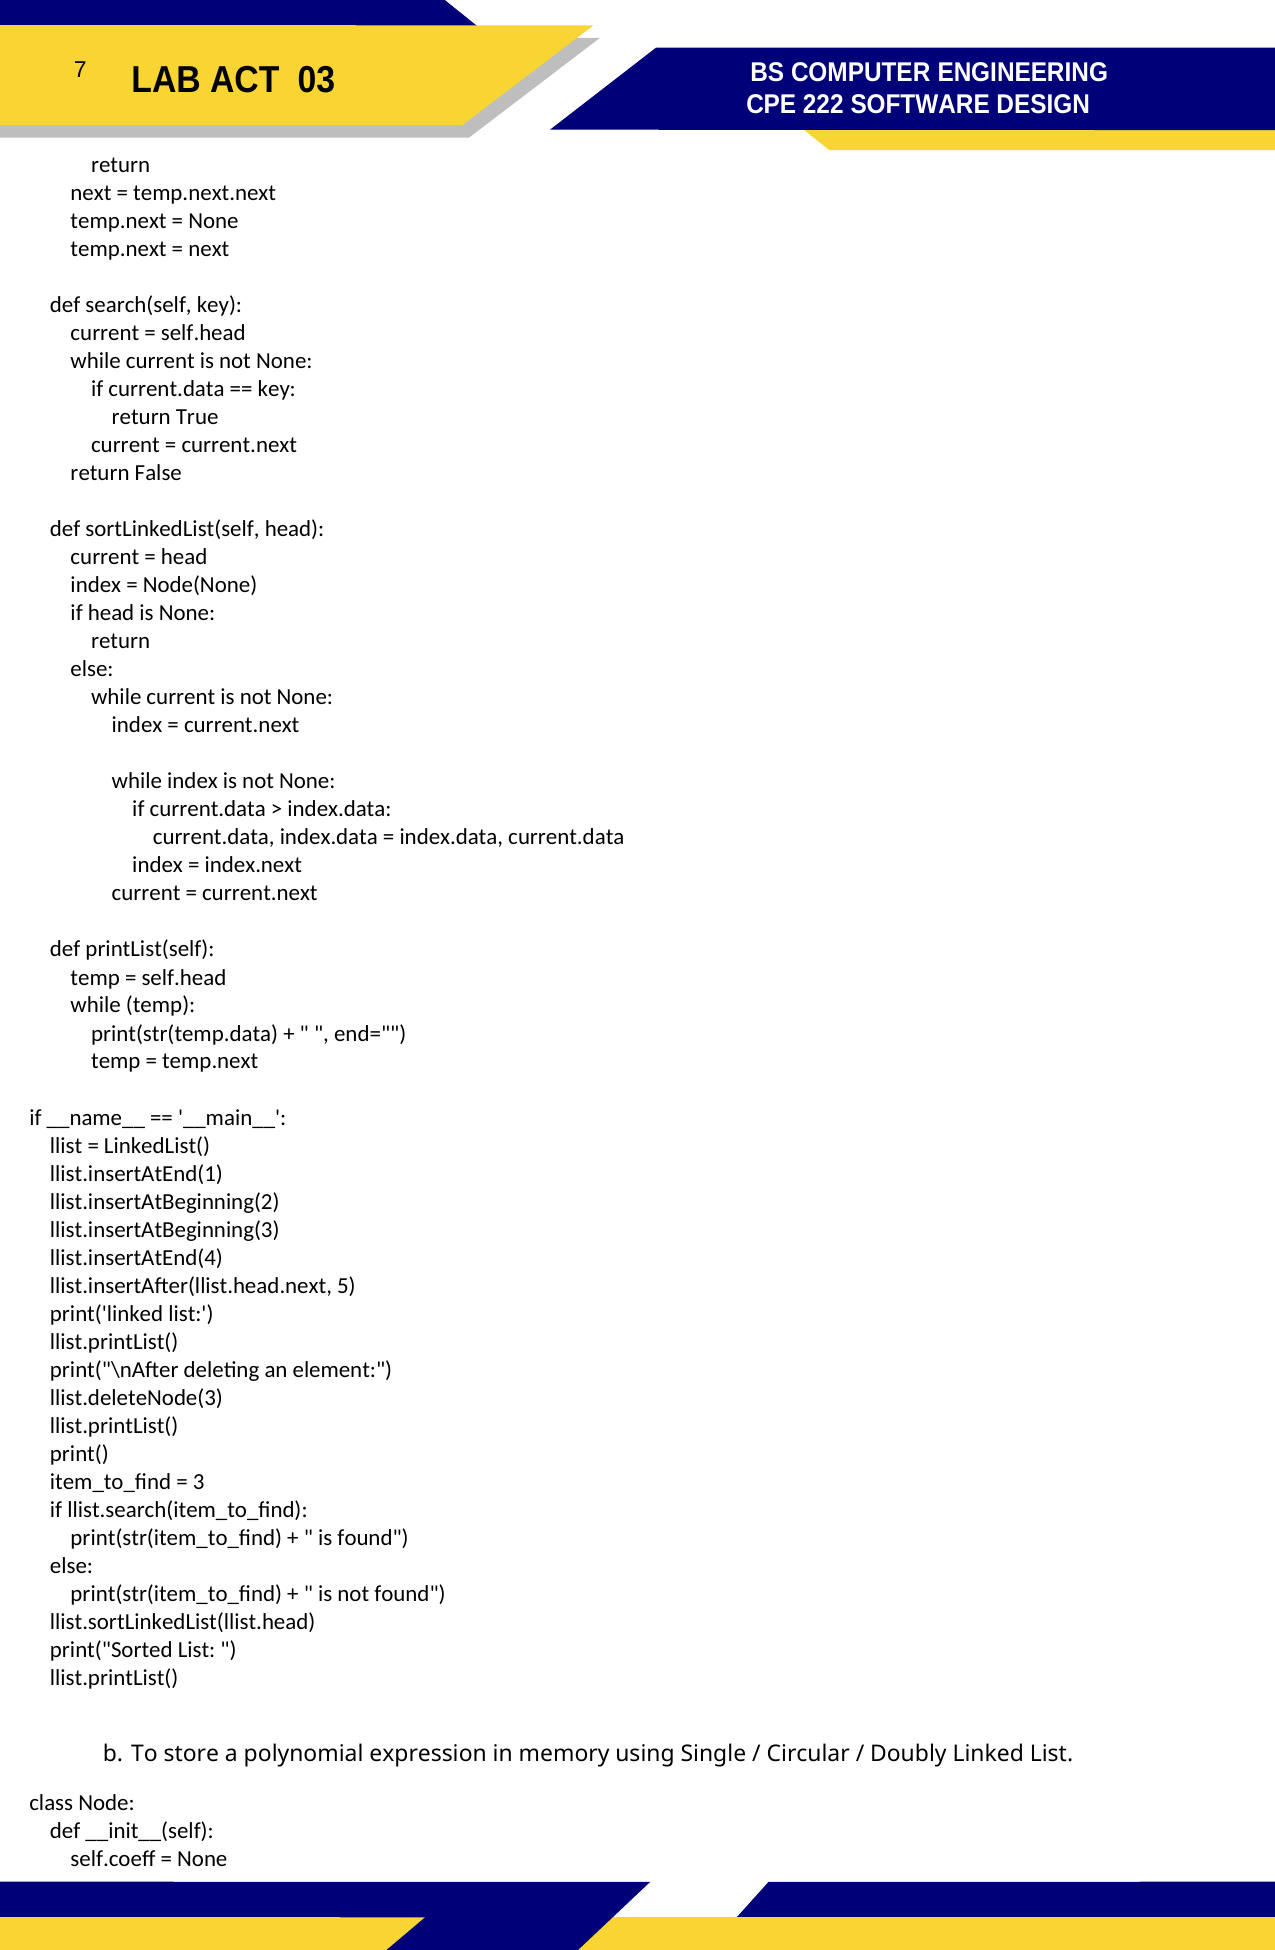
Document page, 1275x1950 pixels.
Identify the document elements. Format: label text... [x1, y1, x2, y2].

list To store a polynomial expression in memory using Single / Circular / Doubly Linked List. [103, 1737, 1221, 1768]
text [29, 150, 1221, 1691]
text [29, 1788, 1221, 1872]
